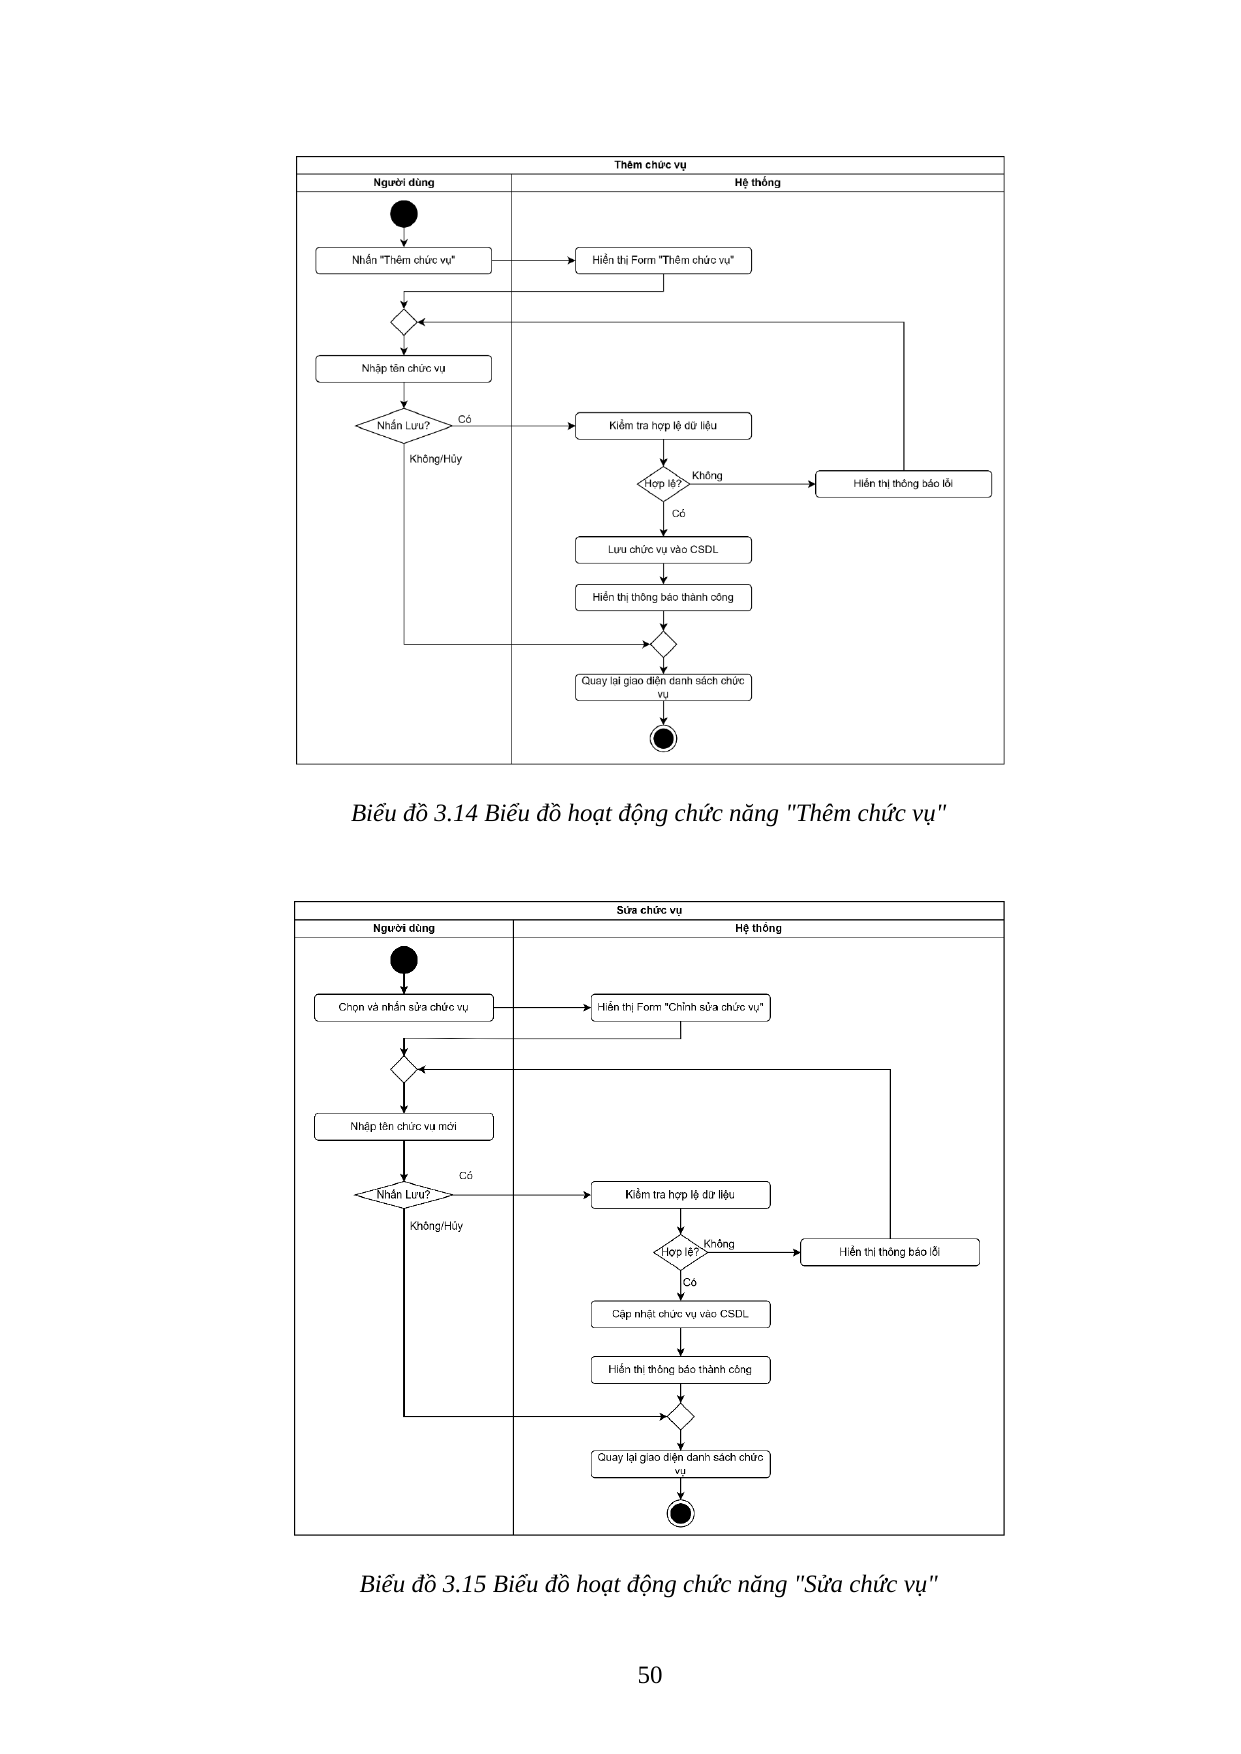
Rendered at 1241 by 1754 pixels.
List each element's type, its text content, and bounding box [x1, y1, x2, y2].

text Biểu đồ 3.15 Biểu đồ hoạt động chức năng "Sửa chức vụ" [177, 1569, 1122, 1598]
picture [287, 147, 1013, 773]
picture [285, 892, 1014, 1545]
text Biểu đồ 3.14 Biểu đồ hoạt động chức năng "Thêm chức vụ" [177, 798, 1122, 827]
